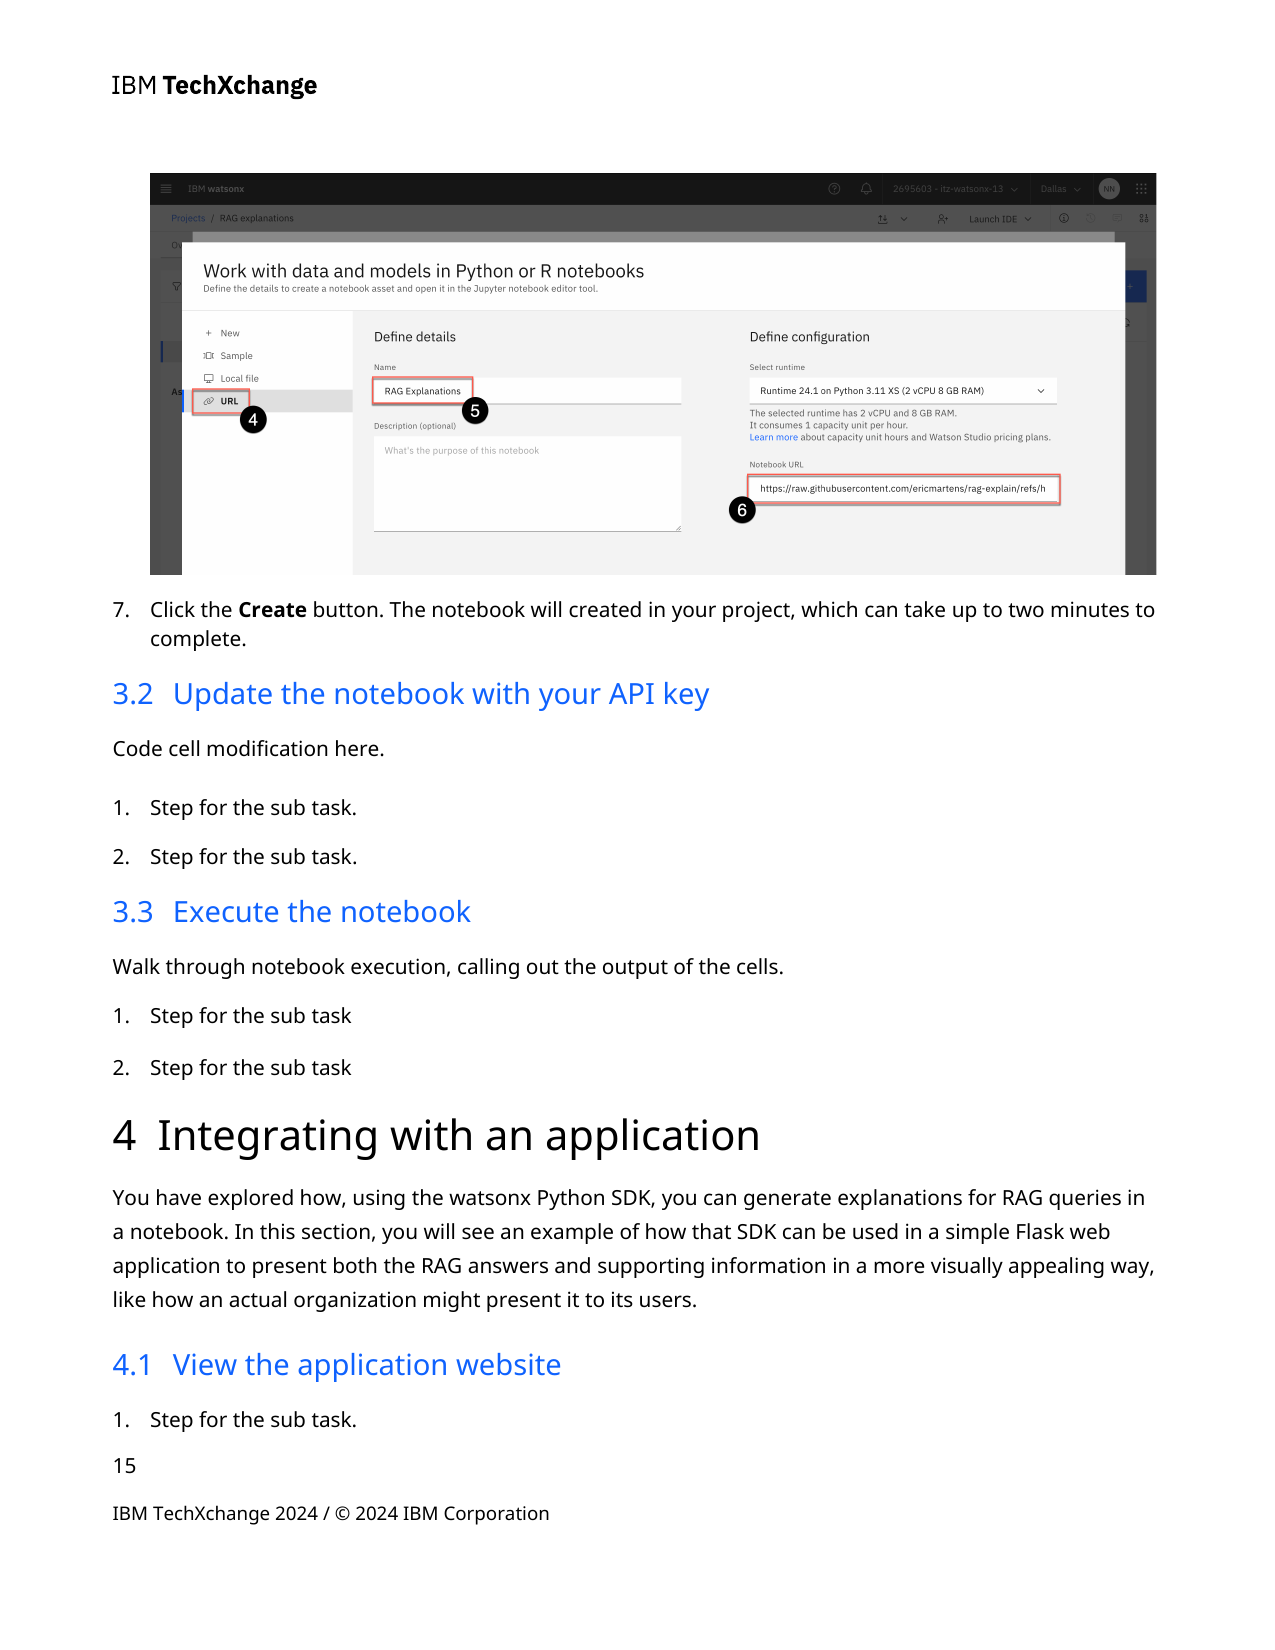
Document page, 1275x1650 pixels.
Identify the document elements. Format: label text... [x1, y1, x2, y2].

subtitle Execute the notebook [112, 891, 1162, 931]
subtitle View the application website [112, 1344, 1162, 1384]
list Click the Create button. The notebook will created in your project, which can take up to two minutes to complete. [112, 596, 1162, 652]
subtitle Integrating with an application [112, 1105, 1162, 1162]
list Step for the sub task [112, 1053, 1162, 1082]
list Step for the sub task. [112, 793, 1162, 821]
picture [150, 173, 1157, 575]
text You have explored how, using the watsonx Python SDK, you can generate explanations for RAG queries in a notebook. In this section, you will see an example of how that SDK can be used in a simple Flask web application to present both the RAG answers and supporting information in a more visually appealing way, like how an actual organization might present it to its users. [112, 1183, 1162, 1314]
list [112, 1405, 1162, 1433]
list Step for the sub task. [112, 842, 1162, 871]
text Code cell modification here. [112, 734, 1162, 762]
list Step for the sub task [112, 1001, 1162, 1030]
subtitle Update the notebook with your API key [112, 673, 1162, 713]
text Walk through notebook execution, calling out the output of the cells. [112, 952, 1162, 980]
